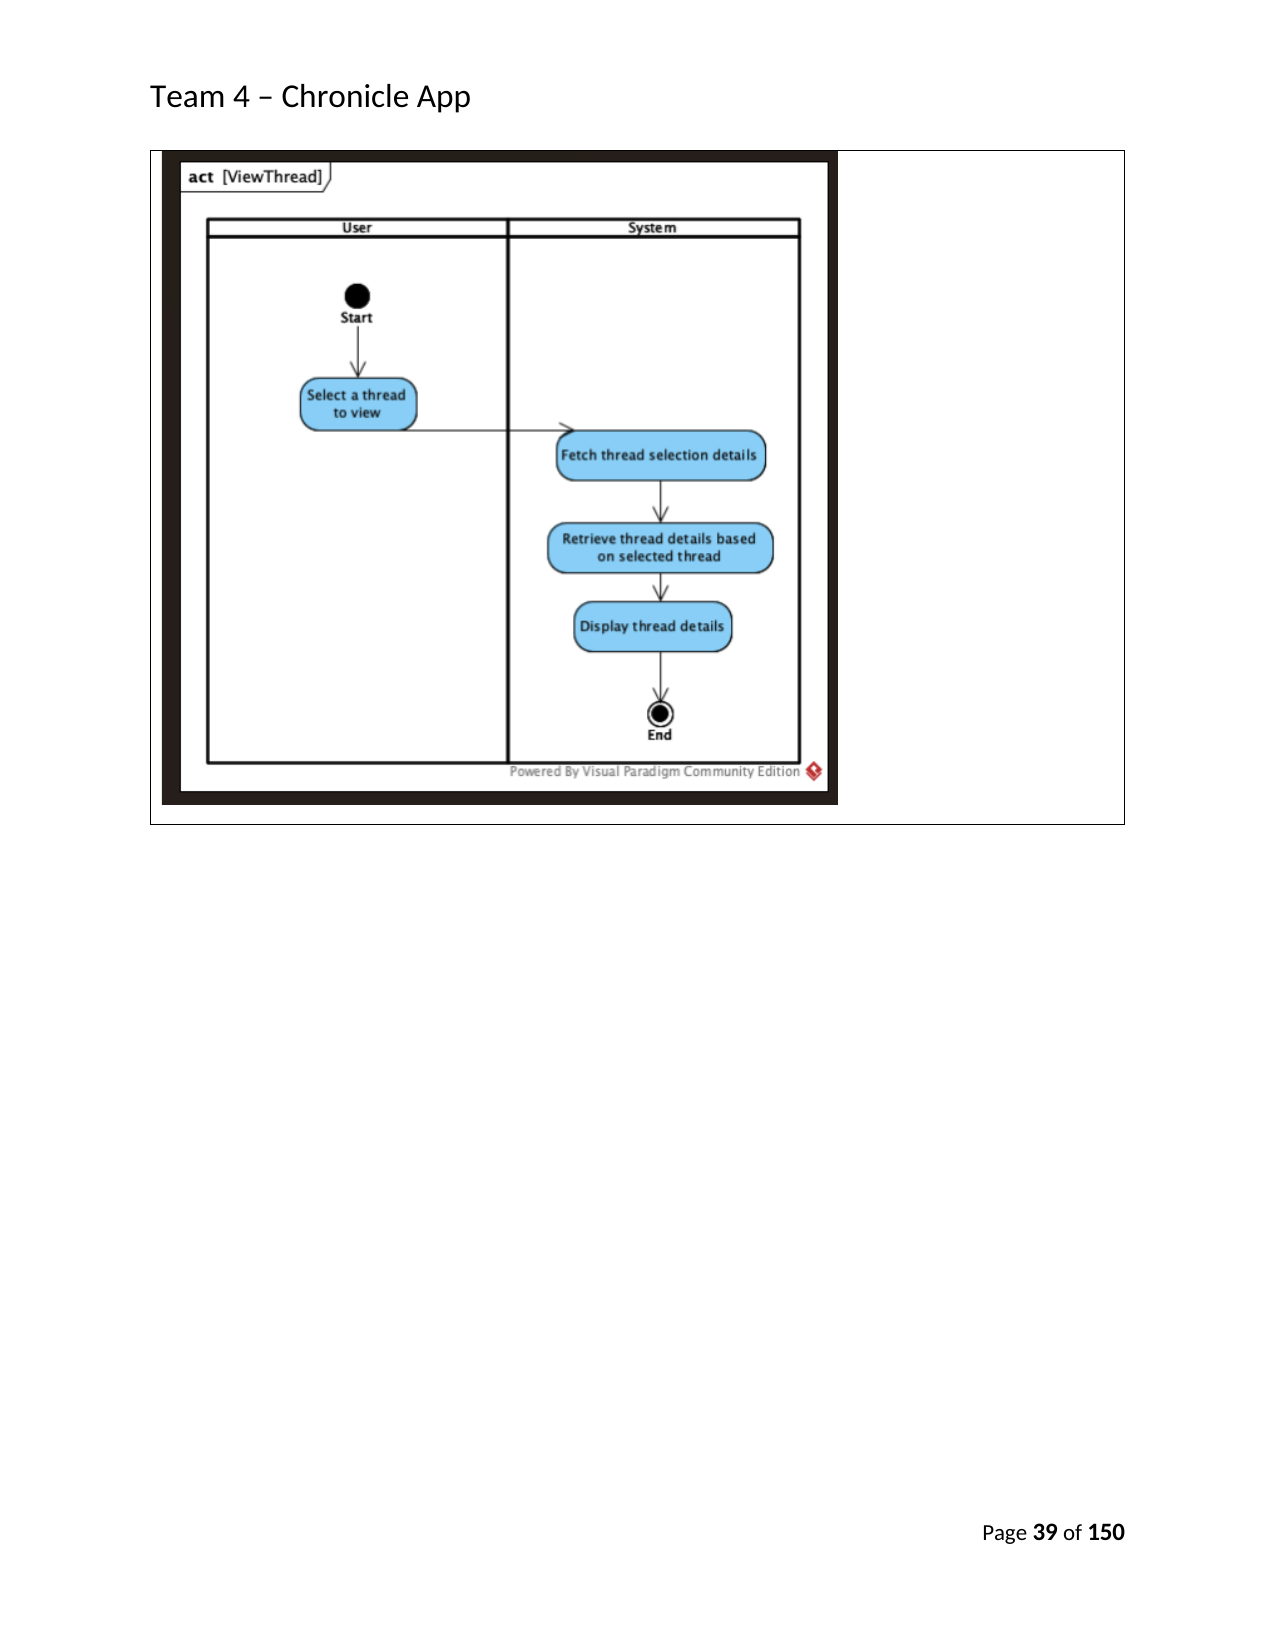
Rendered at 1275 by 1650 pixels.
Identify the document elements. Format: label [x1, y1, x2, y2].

table_cell [151, 151, 1124, 823]
picture [161, 151, 838, 805]
